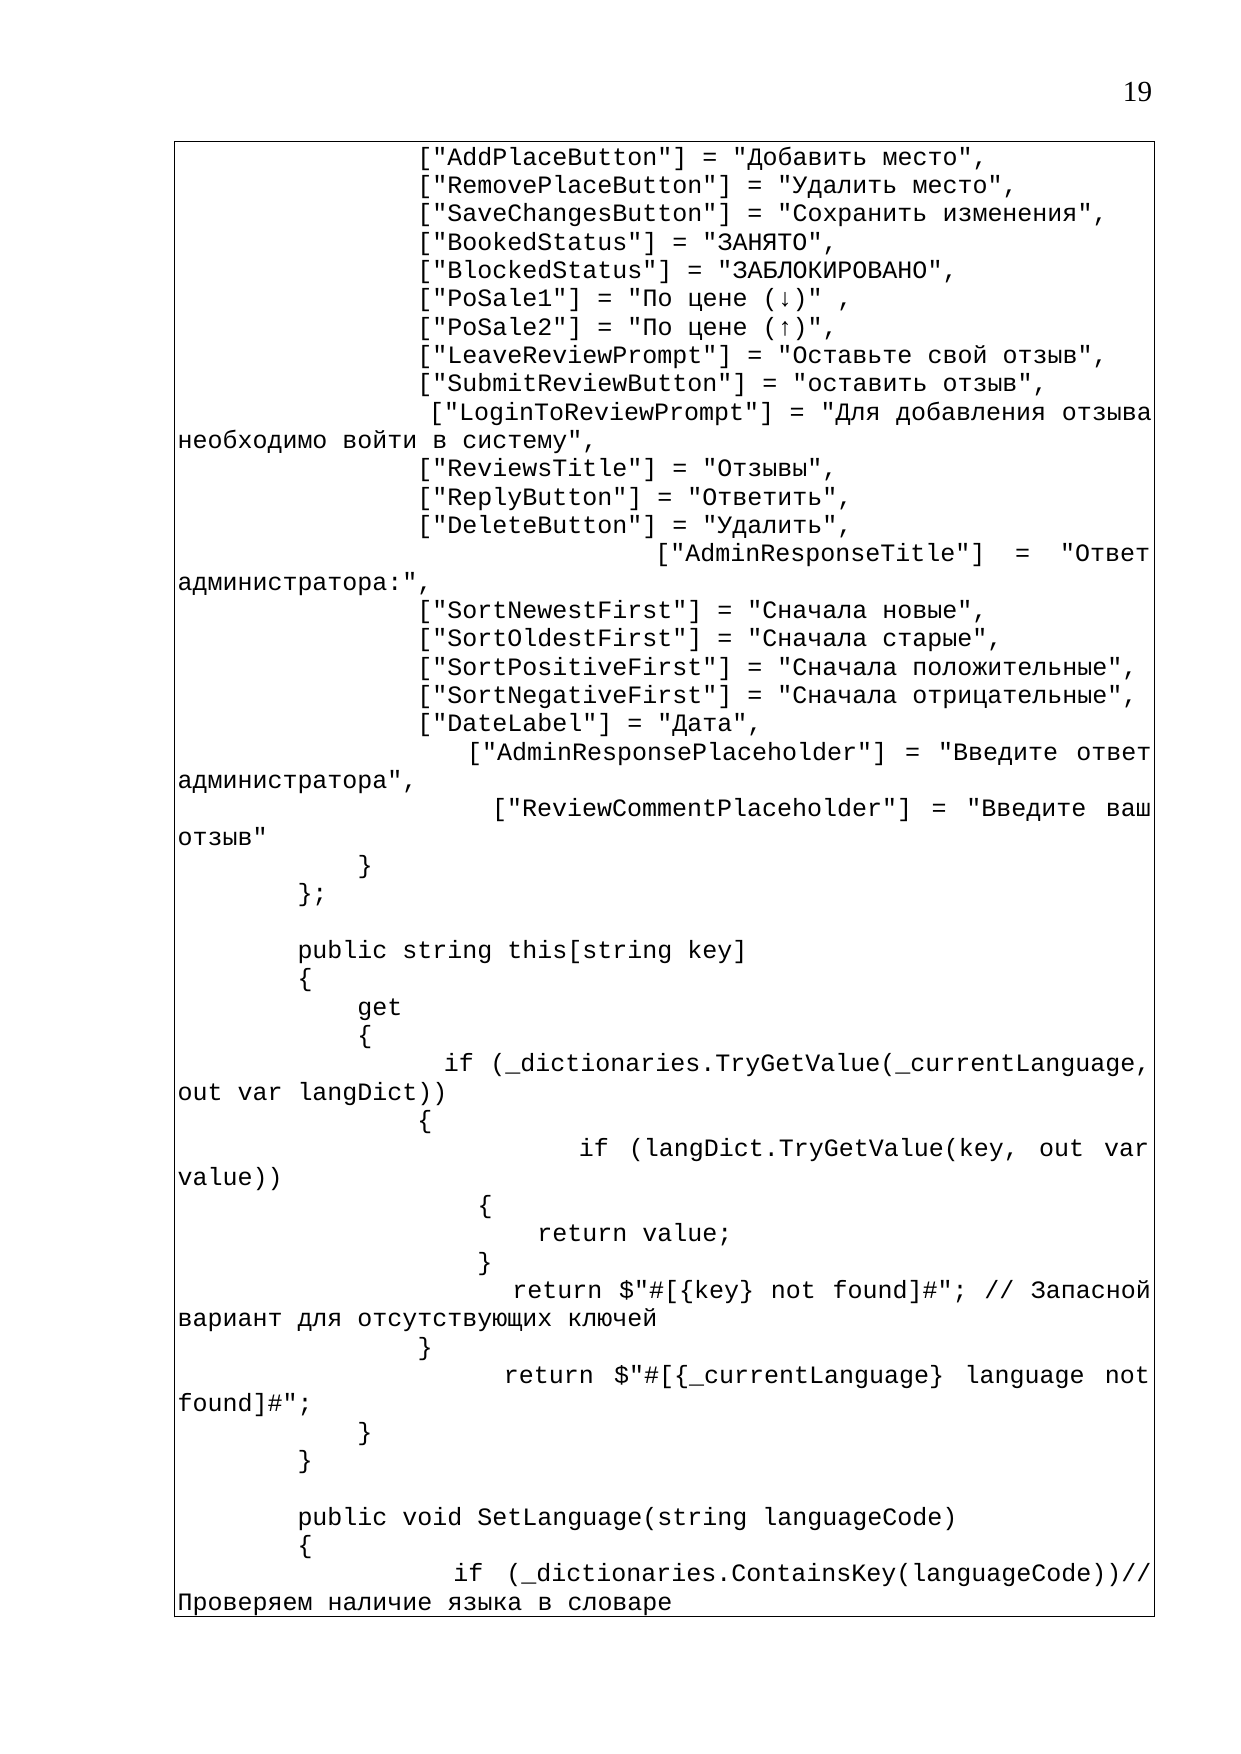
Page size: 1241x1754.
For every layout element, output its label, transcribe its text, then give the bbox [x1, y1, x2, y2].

text ["ReviewsTitle"] = "Отзывы", [177, 456, 1152, 484]
text ["SaveChangesButton"] = "Сохранить изменения", [177, 201, 1152, 229]
text public string this[string key] [177, 937, 1152, 966]
text ["AdminResponsePlaceholder"] = "Введите ответ администратора", [177, 739, 1152, 796]
text return value; [177, 1221, 1152, 1249]
text ["LoginToReviewPrompt"] = "Для добавления отзыва необходимо войти в систему", [177, 399, 1152, 456]
text ["DeleteButton"] = "Удалить", [177, 512, 1152, 541]
text { [177, 1532, 1152, 1561]
text ["RemovePlaceButton"] = "Удалить место", [177, 172, 1152, 201]
text } [177, 1447, 1152, 1476]
text get [177, 994, 1152, 1022]
text { [177, 1022, 1152, 1051]
text }; [177, 881, 1152, 909]
text ["SortNegativeFirst"] = "Сначала отрицательные", [177, 682, 1152, 711]
text if (_dictionaries.ContainsKey(languageCode))// Проверяем наличие языка в словаре [177, 1561, 1152, 1616]
text ["BookedStatus"] = "ЗАНЯТО", [177, 229, 1152, 257]
text ["DateLabel"] = "Дата", [177, 711, 1152, 739]
text ["PoSale2"] = "По цене (↑)", [177, 314, 1152, 342]
text } [177, 852, 1152, 881]
text if (langDict.TryGetValue(key, out var value)) [177, 1136, 1152, 1192]
text { [177, 1192, 1152, 1221]
text } [177, 1419, 1152, 1447]
text ["SortPositiveFirst"] = "Сначала положительные", [177, 654, 1152, 682]
text return $"#[{_currentLanguage} language not found]#"; [177, 1362, 1152, 1419]
text if (_dictionaries.TryGetValue(_currentLanguage, out var langDict)) [177, 1051, 1152, 1107]
text ["ReviewCommentPlaceholder"] = "Введите ваш отзыв" [177, 796, 1152, 852]
text } [177, 1249, 1152, 1277]
text ["AdminResponseTitle"] = "Ответ администратора:", [177, 541, 1152, 597]
text { [177, 1107, 1152, 1136]
text } [177, 1334, 1152, 1362]
text public void SetLanguage(string languageCode) [177, 1504, 1152, 1532]
text { [177, 966, 1152, 994]
text ["BlockedStatus"] = "ЗАБЛОКИРОВАНО", [177, 257, 1152, 286]
text ["ReplyButton"] = "Ответить", [177, 484, 1152, 512]
text ["SortOldestFirst"] = "Сначала старые", [177, 626, 1152, 654]
text ["SubmitReviewButton"] = "оставить отзыв", [177, 371, 1152, 399]
text ["PoSale1"] = "По цене (↓)" , [177, 286, 1152, 314]
text ["AddPlaceButton"] = "Добавить место", [175, 142, 1154, 172]
text return $"#[{key} not found]#"; // Запасной вариант для отсутствующих ключей [177, 1277, 1152, 1334]
text ["SortNewestFirst"] = "Сначала новые", [177, 597, 1152, 626]
text ["LeaveReviewPrompt"] = "Оставьте свой отзыв", [177, 342, 1152, 371]
